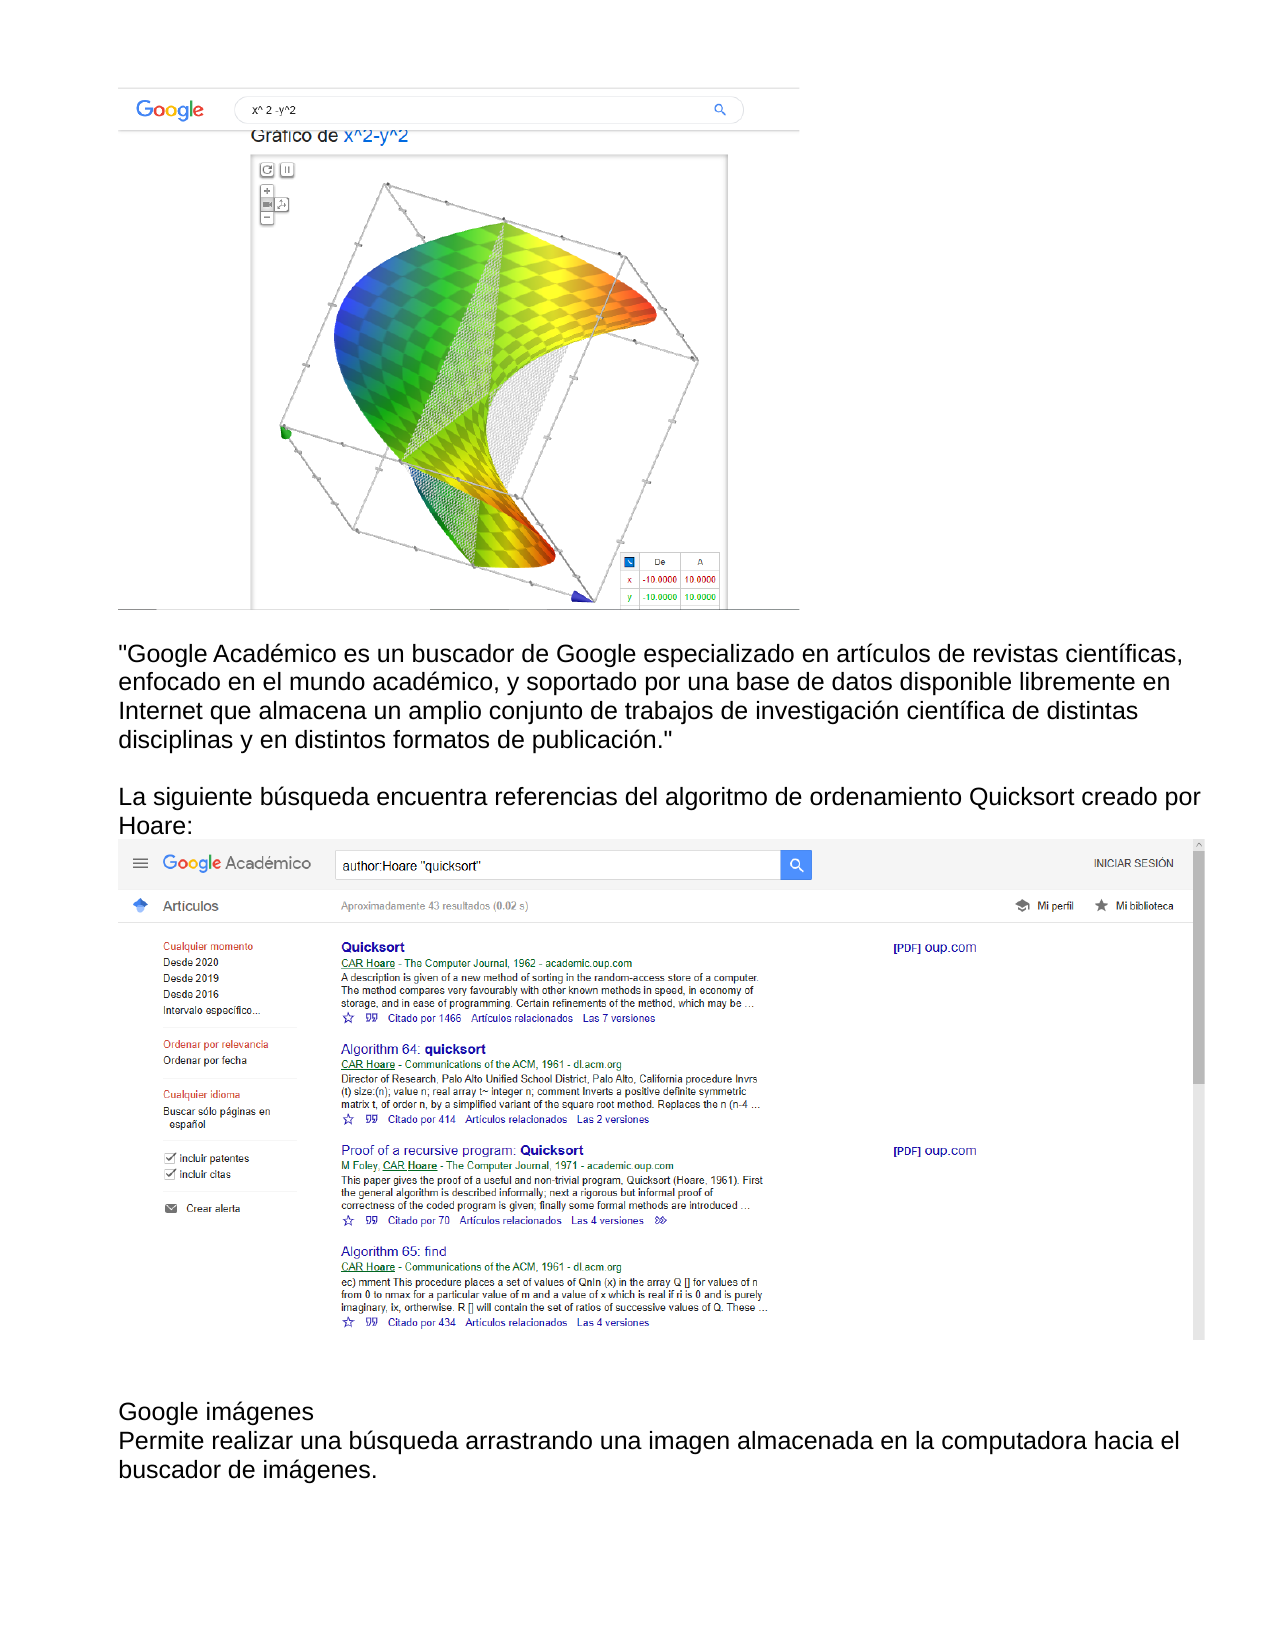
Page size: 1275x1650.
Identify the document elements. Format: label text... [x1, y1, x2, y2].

text Permite realizar una búsqueda arrastrando una imagen almacenada en la computadora hacia el buscador de imágenes. [118, 1426, 1205, 1483]
text Google imágenes [118, 1397, 1205, 1426]
text "Google Académico es un buscador de Google especializado en artículos de revistas científicas, enfocado en el mundo académico, y soportado por una base de datos disponible libremente en Internet que almacena un amplio conjunto de trabajos de investigación científica de distintas disciplinas y en distintos formatos de publicación." [118, 638, 1205, 753]
text La siguiente búsqueda encuentra referencias del algoritmo de ordenamiento Quicksort creado por Hoare: [118, 782, 1205, 839]
picture [118, 839, 1205, 1340]
picture [118, 87, 800, 610]
